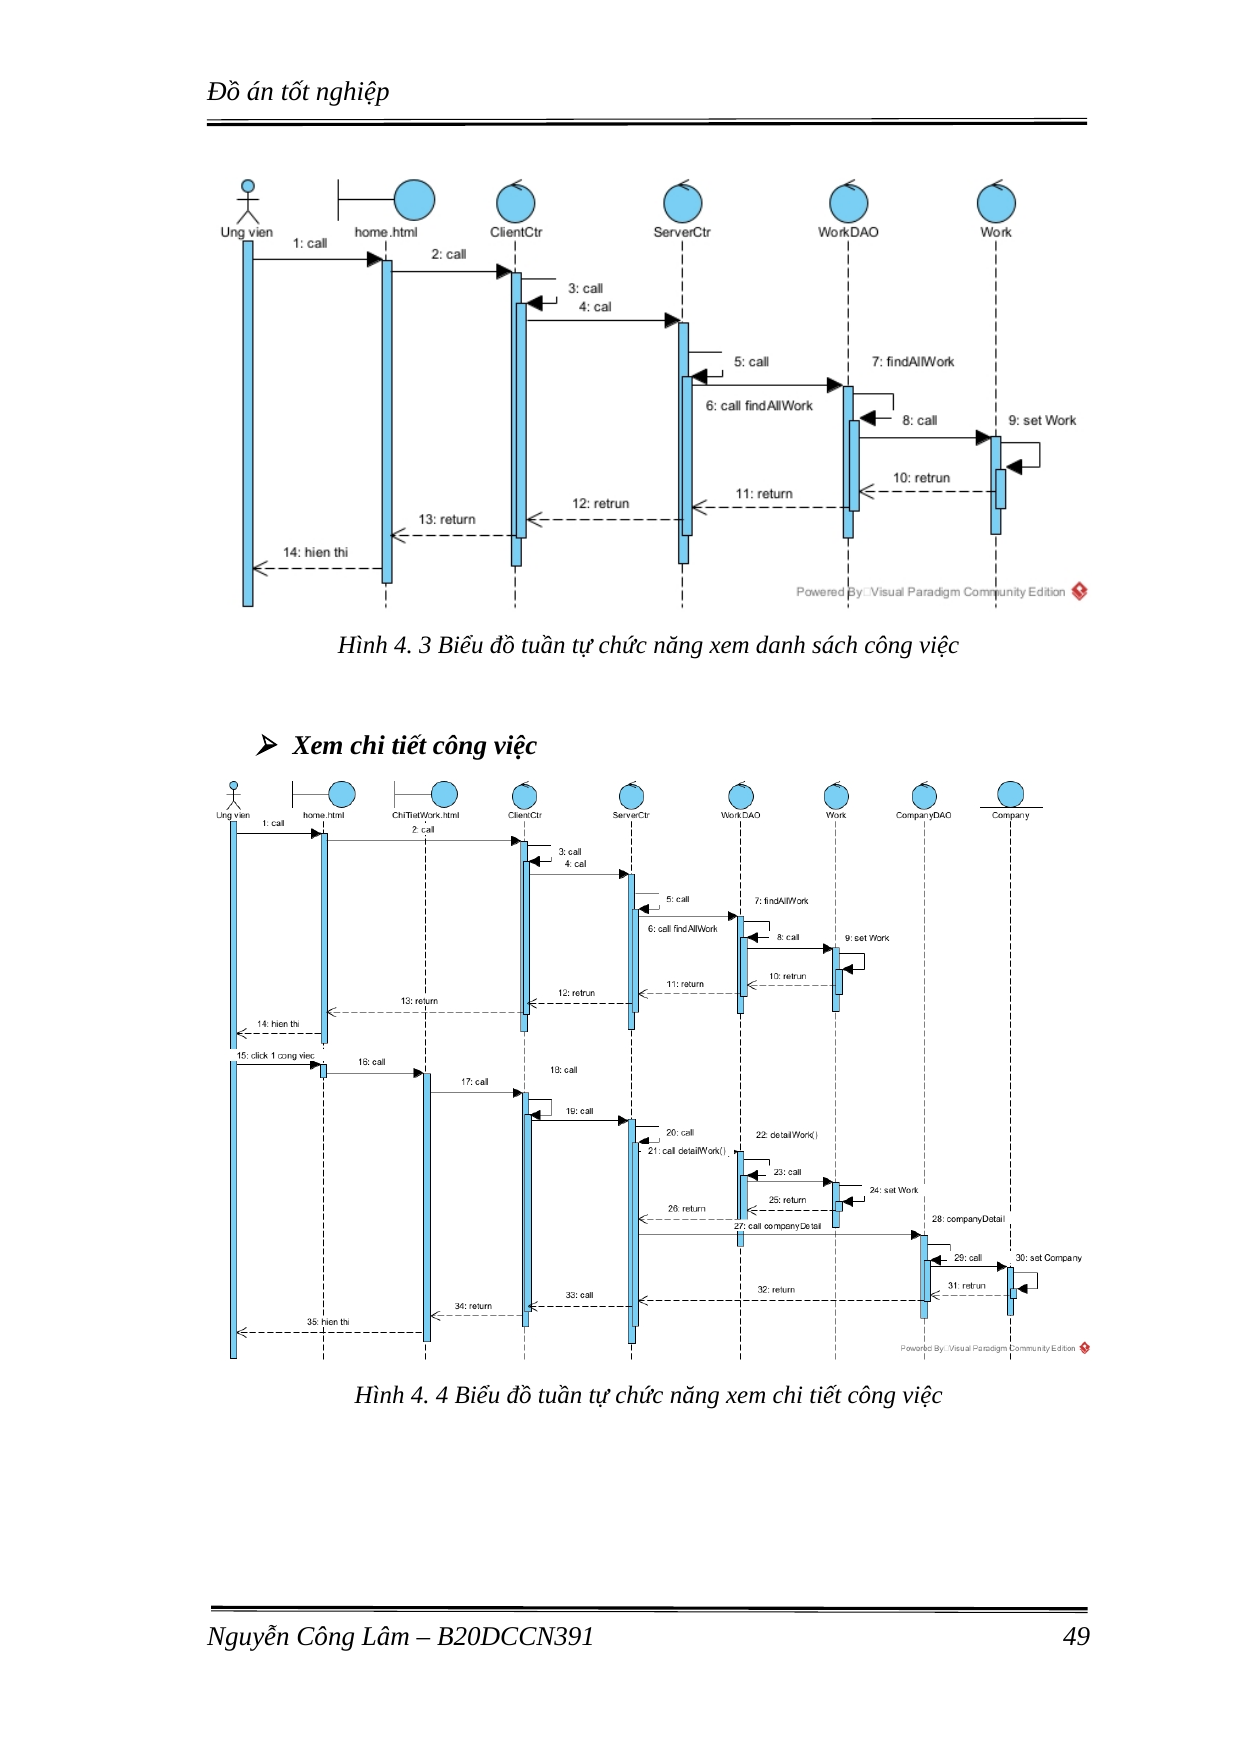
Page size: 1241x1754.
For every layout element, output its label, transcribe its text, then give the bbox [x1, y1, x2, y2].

picture [206, 177, 1093, 612]
list Xem chi tiết công việc [255, 729, 1092, 760]
picture [206, 779, 1093, 1361]
